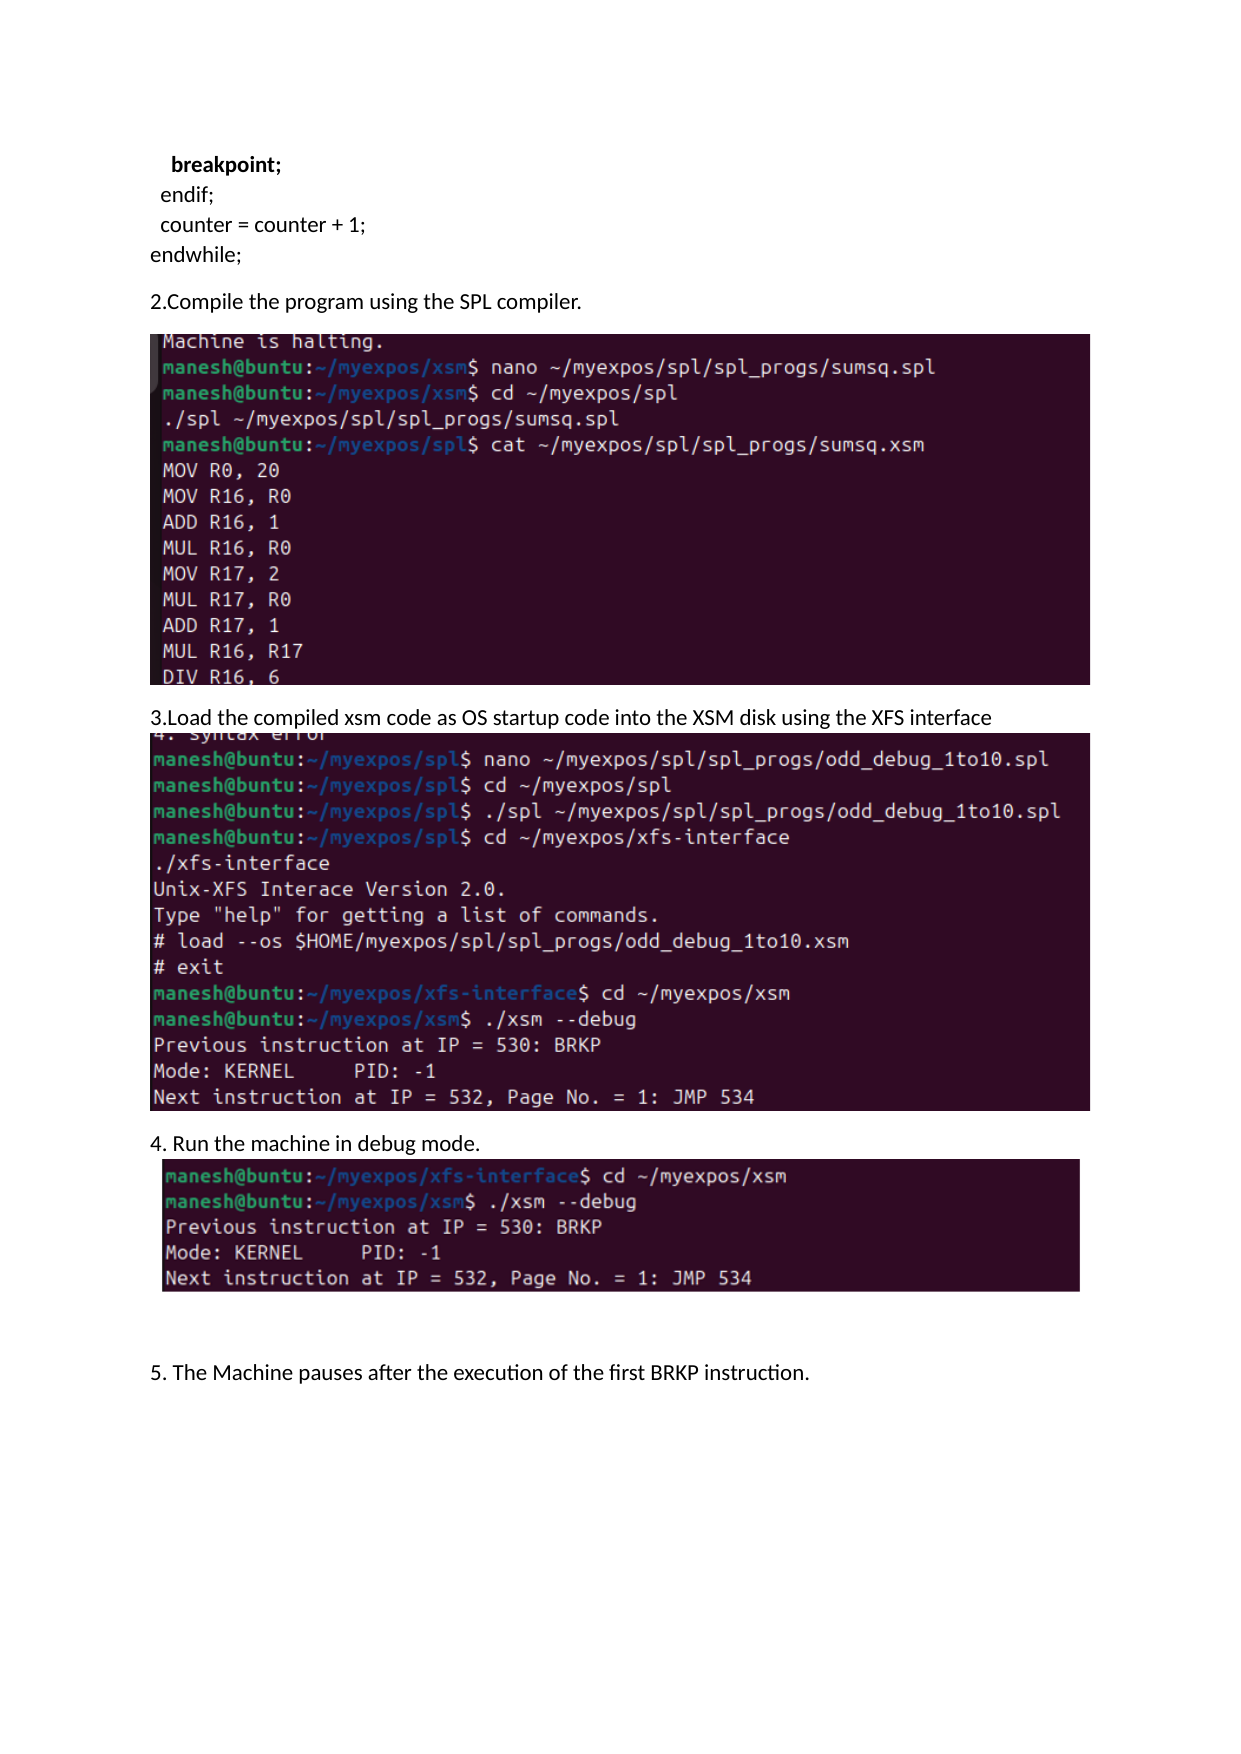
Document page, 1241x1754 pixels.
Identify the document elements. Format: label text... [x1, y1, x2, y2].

picture [150, 733, 1091, 1111]
text 3.Load the compiled xsm code as OS startup code into the XSM disk using the XFS interface [150, 703, 1090, 733]
picture [150, 1159, 1091, 1293]
text 4. Run the machine in debug mode. [150, 1129, 1090, 1159]
picture [150, 334, 1091, 685]
text 2.Compile the program using the SPL compiler. [150, 287, 1090, 316]
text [150, 150, 1090, 269]
text 5. The Machine pauses after the execution of the first BRKP instruction. [150, 1358, 1090, 1416]
